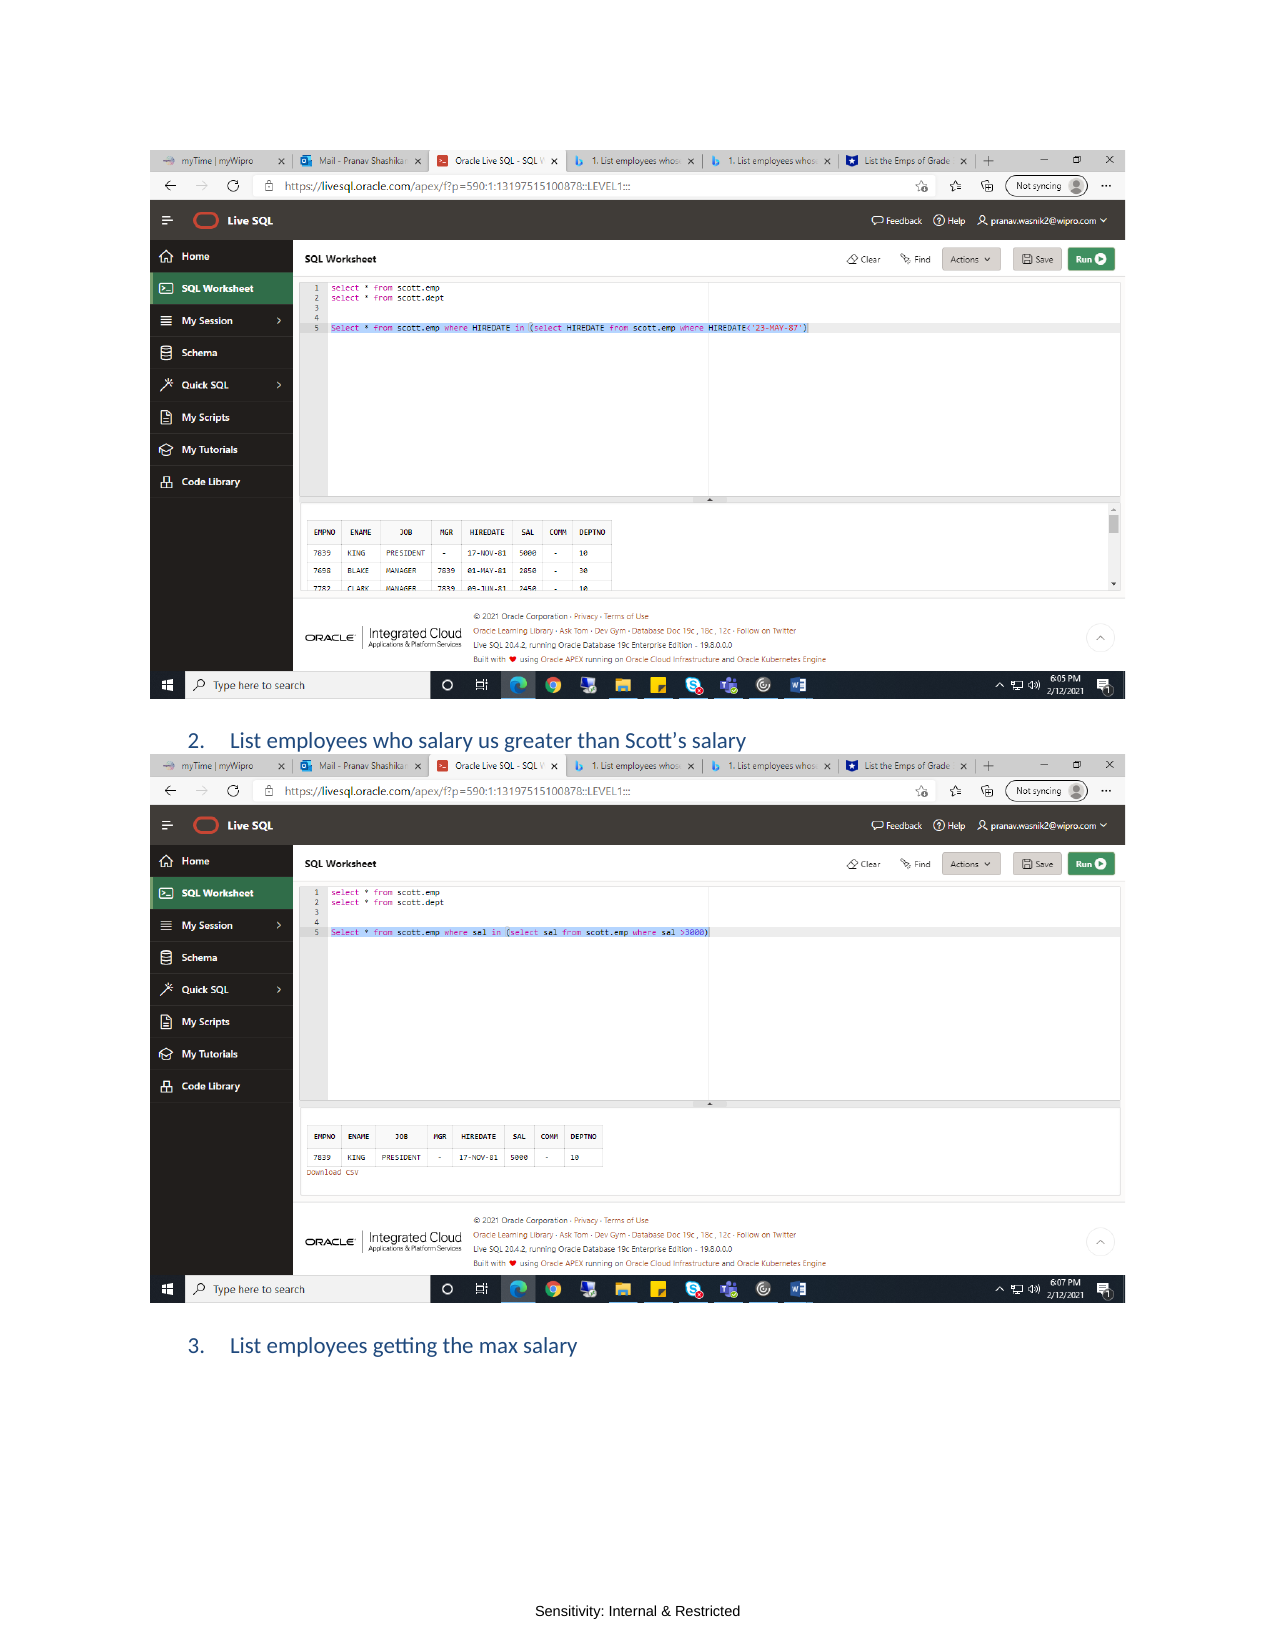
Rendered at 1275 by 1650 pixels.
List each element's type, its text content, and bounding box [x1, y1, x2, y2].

picture [150, 150, 1125, 699]
picture [150, 754, 1125, 1303]
list List employees who salary us greater than Scott’s salary [187, 726, 1125, 754]
list List employees getting the max salary [187, 1331, 1125, 1359]
